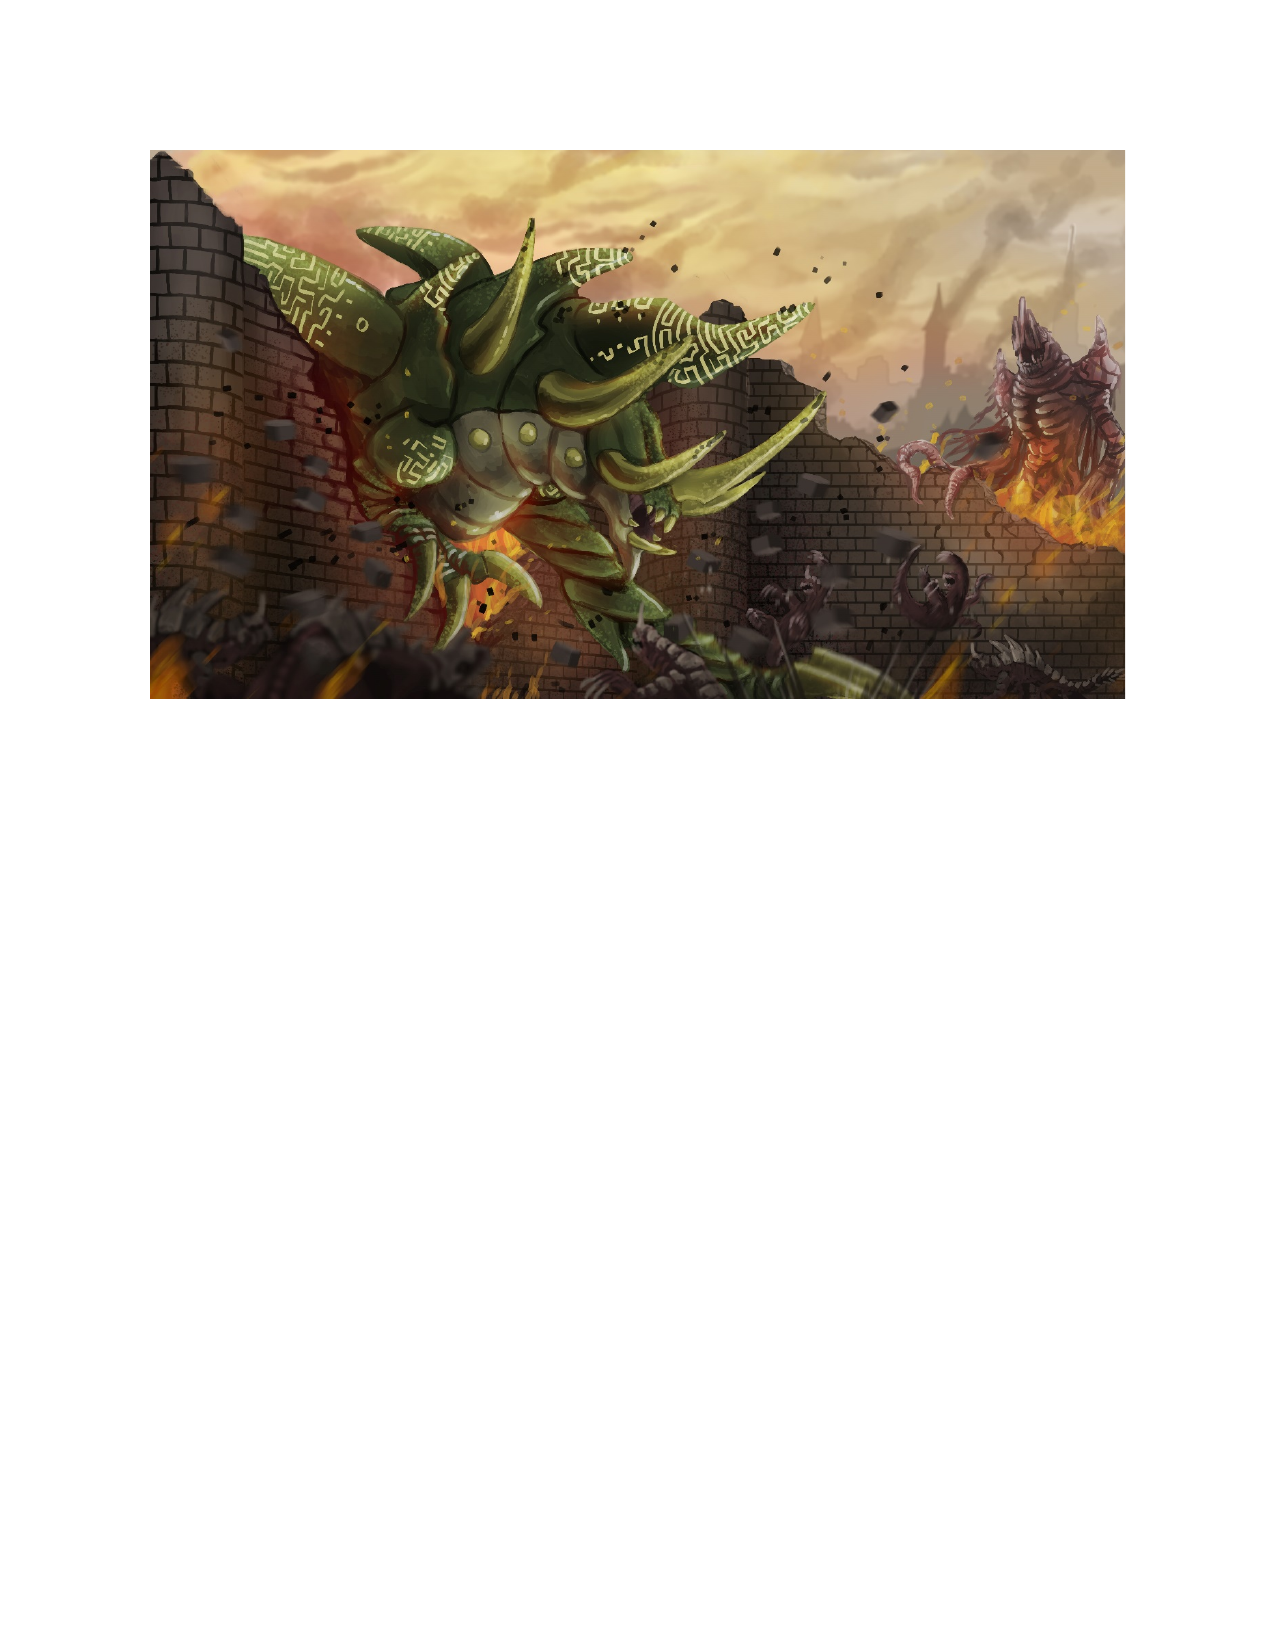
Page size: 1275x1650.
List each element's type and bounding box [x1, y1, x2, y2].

picture [150, 150, 1125, 699]
